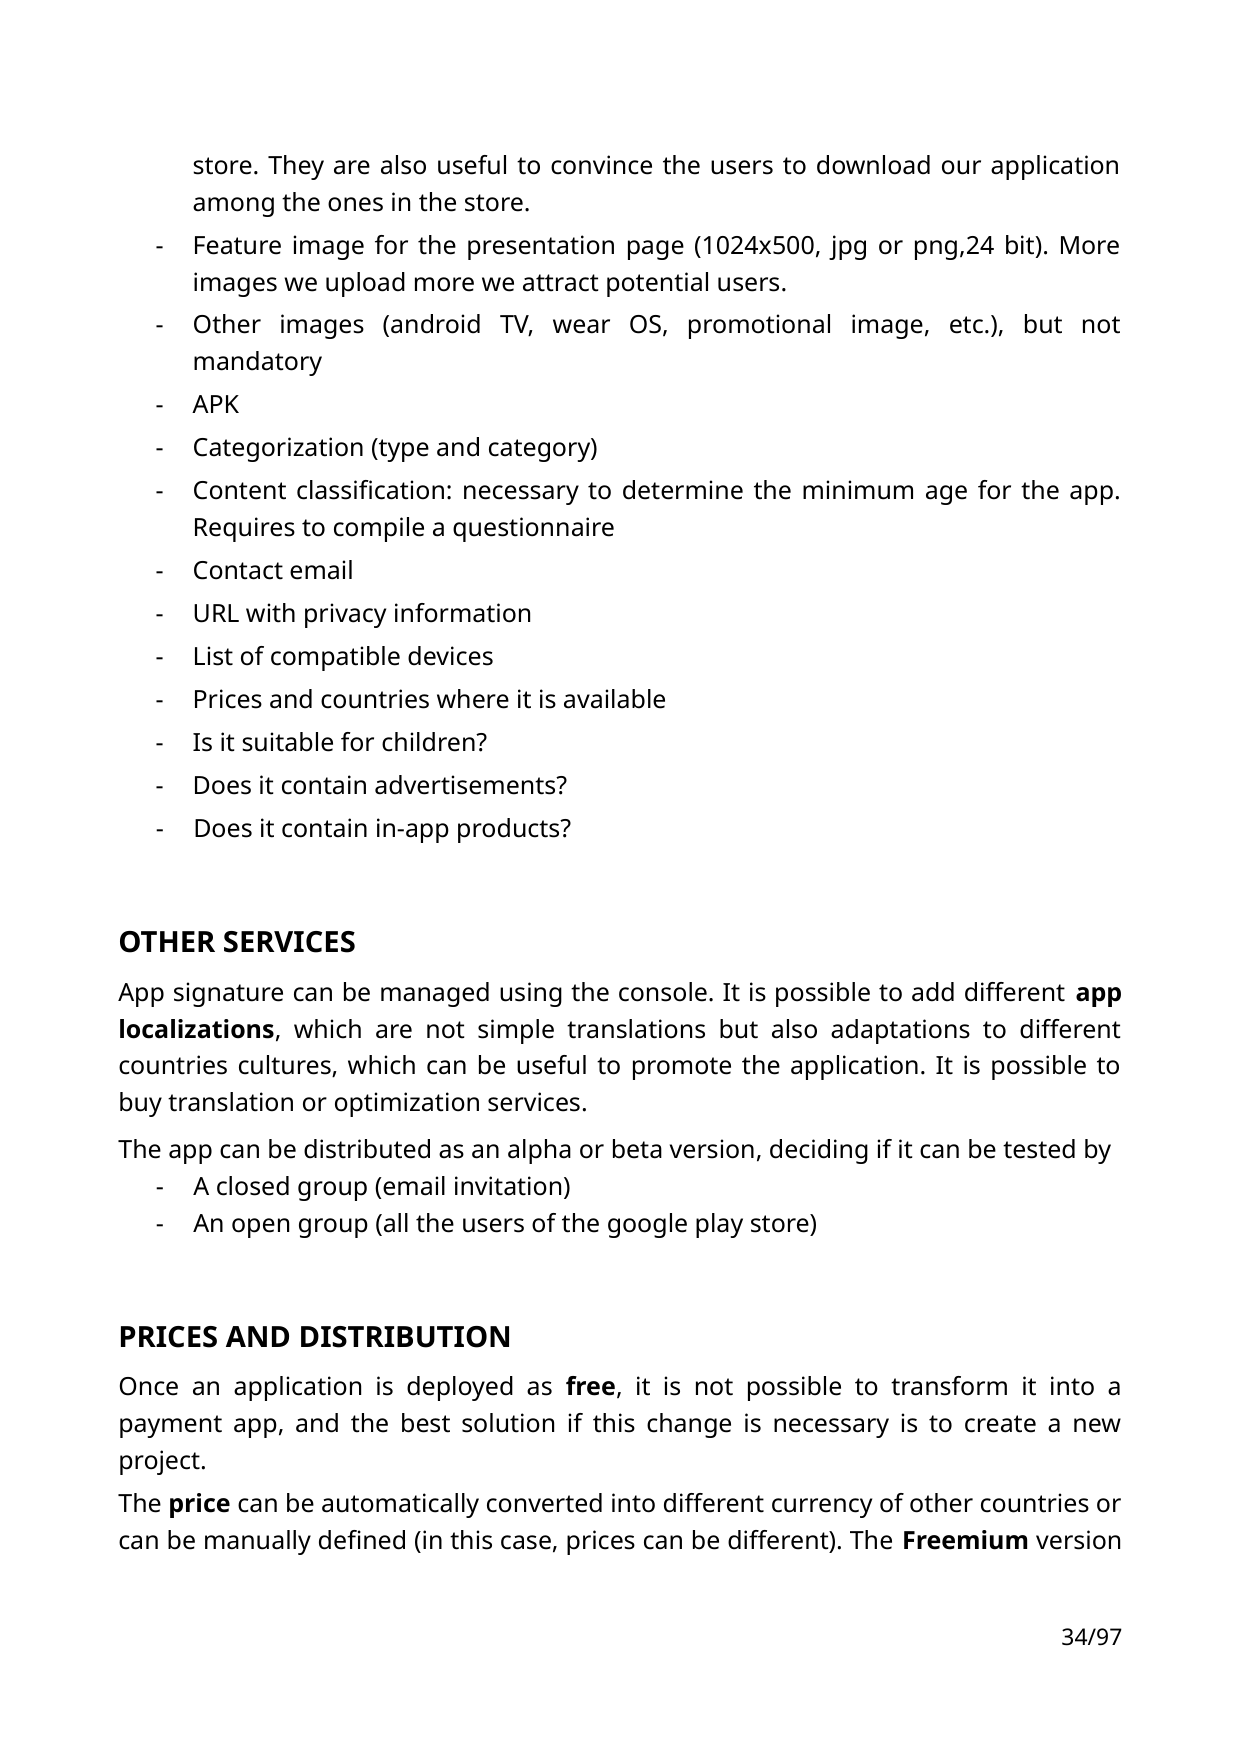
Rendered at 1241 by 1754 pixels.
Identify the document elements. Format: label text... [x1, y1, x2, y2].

list Is it suitable for children? [155, 725, 1122, 759]
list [155, 148, 1122, 218]
text App signature can be managed using the console. It is possible to add different app localizations, which are not simple translations but also adaptations to different countries cultures, which can be useful to promote the application. It is possible to buy translation or optimization services. [118, 974, 1122, 1119]
list APK [155, 387, 1122, 421]
list Other images (android TV, wear OS, promotional image, etc.), but not mandatory [155, 307, 1122, 378]
list A closed group (email invitation) [156, 1169, 1122, 1203]
list URL with privacy information [155, 596, 1122, 630]
text OTHER SERVICES [118, 921, 1122, 961]
list Feature image for the presentation page (1024x500, jpg or png,24 bit). More images we upload more we attract potential users. [155, 227, 1122, 298]
list Prices and countries where it is available [155, 682, 1122, 716]
list Contact email [155, 553, 1122, 587]
list List of compatible devices [155, 639, 1122, 673]
list Content classification: necessary to determine the minimum age for the app. Requires to compile a questionnaire [155, 473, 1122, 544]
text The app can be distributed as an alpha or beta version, deciding if it can be tested by [118, 1132, 1122, 1166]
text Once an application is deployed as free, it is not possible to transform it into a payment app, and the best solution if this change is necessary is to create a new project. [118, 1369, 1122, 1477]
text PRICES AND DISTRIBUTION [118, 1316, 1122, 1356]
list An open group (all the users of the google play store) [156, 1206, 1122, 1239]
list Does it contain advertisements? [155, 768, 1122, 802]
list Does it contain in-app products? [156, 811, 1122, 845]
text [118, 1486, 1122, 1556]
list Categorization (type and category) [155, 430, 1122, 464]
